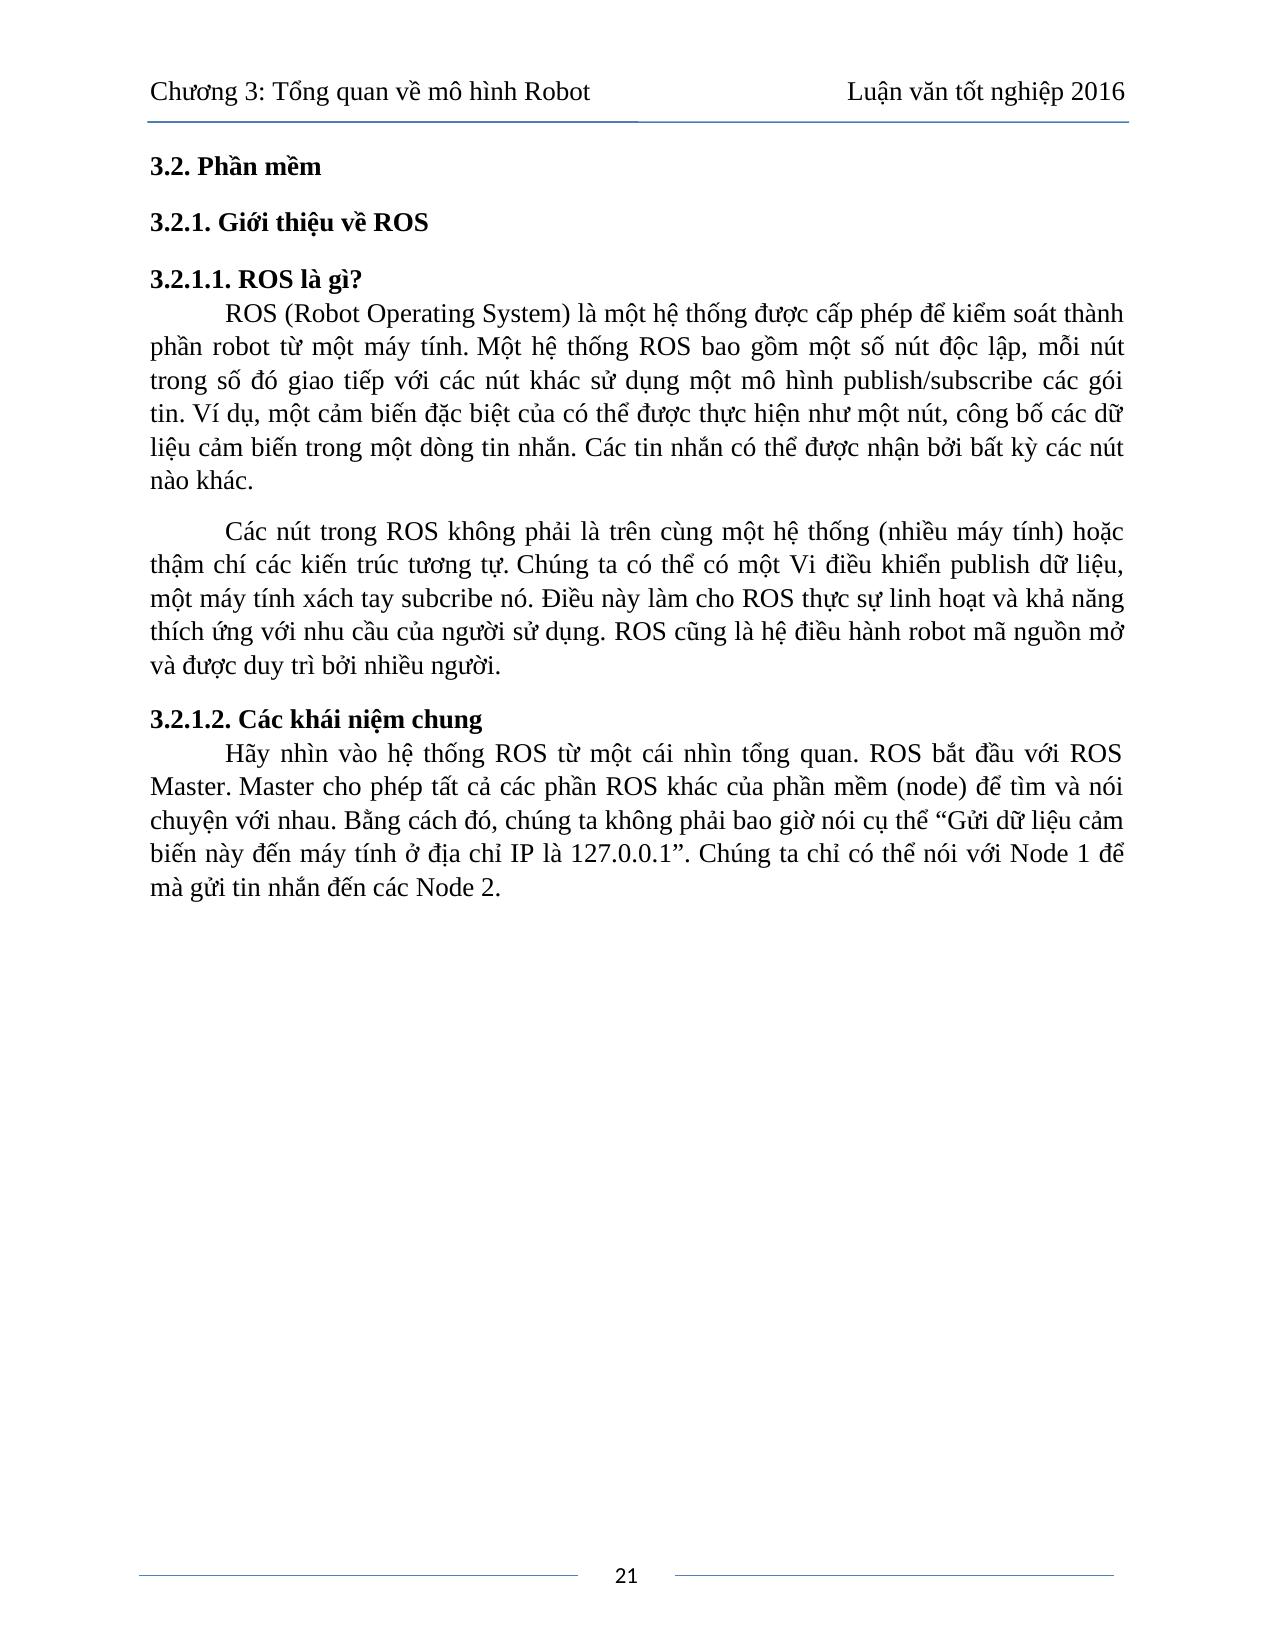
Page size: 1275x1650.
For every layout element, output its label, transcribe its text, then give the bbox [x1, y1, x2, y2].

subtitle 3.2.1.2. Các khái niệm chung [150, 703, 1125, 734]
subtitle 3.2. Phần mềm [150, 150, 1125, 181]
text ROS (Robot Operating System) là một hệ thống được cấp phép để kiểm soát thành phần robot từ một máy tính. Một hệ thống ROS bao gồm một số nút độc lập, mỗi nút trong số đó giao tiếp với các nút khác sử dụng một mô hình publish/subscribe các gói tin. Ví dụ, một cảm biến đặc biệt của có thể được thực hiện như một nút, công bố các dữ liệu cảm biến trong một dòng tin nhắn. Các tin nhắn có thể được nhận bởi bất kỳ các nút nào khác. [150, 297, 1125, 496]
text Hãy nhìn vào hệ thống ROS từ một cái nhìn tổng quan. ROS bắt đầu với ROS Master. Master cho phép tất cả các phần ROS khác của phần mềm (node) để tìm và nói chuyện với nhau. Bằng cách đó, chúng ta không phải bao giờ nói cụ thể “Gửi dữ liệu cảm biến này đến máy tính ở địa chỉ IP là 127.0.0.1”. Chúng ta chỉ có thể nói với Node 1 để mà gửi tin nhắn đến các Node 2. [150, 737, 1125, 902]
text Các nút trong ROS không phải là trên cùng một hệ thống (nhiều máy tính) hoặc thậm chí các kiến ​​trúc tương tự. Chúng ta có thể có một Vi điều khiển publish dữ liệu, một máy tính xách tay subcribe nó. Điều này làm cho ROS thực sự linh hoạt và khả năng thích ứng với nhu cầu của người sử dụng. ROS cũng là hệ điều hành robot mã nguồn mở và được duy trì bởi nhiều người. [150, 514, 1125, 680]
subtitle 3.2.1. Giới thiệu về ROS [150, 207, 1125, 238]
subtitle 3.2.1.1. ROS là gì? [150, 263, 1125, 294]
